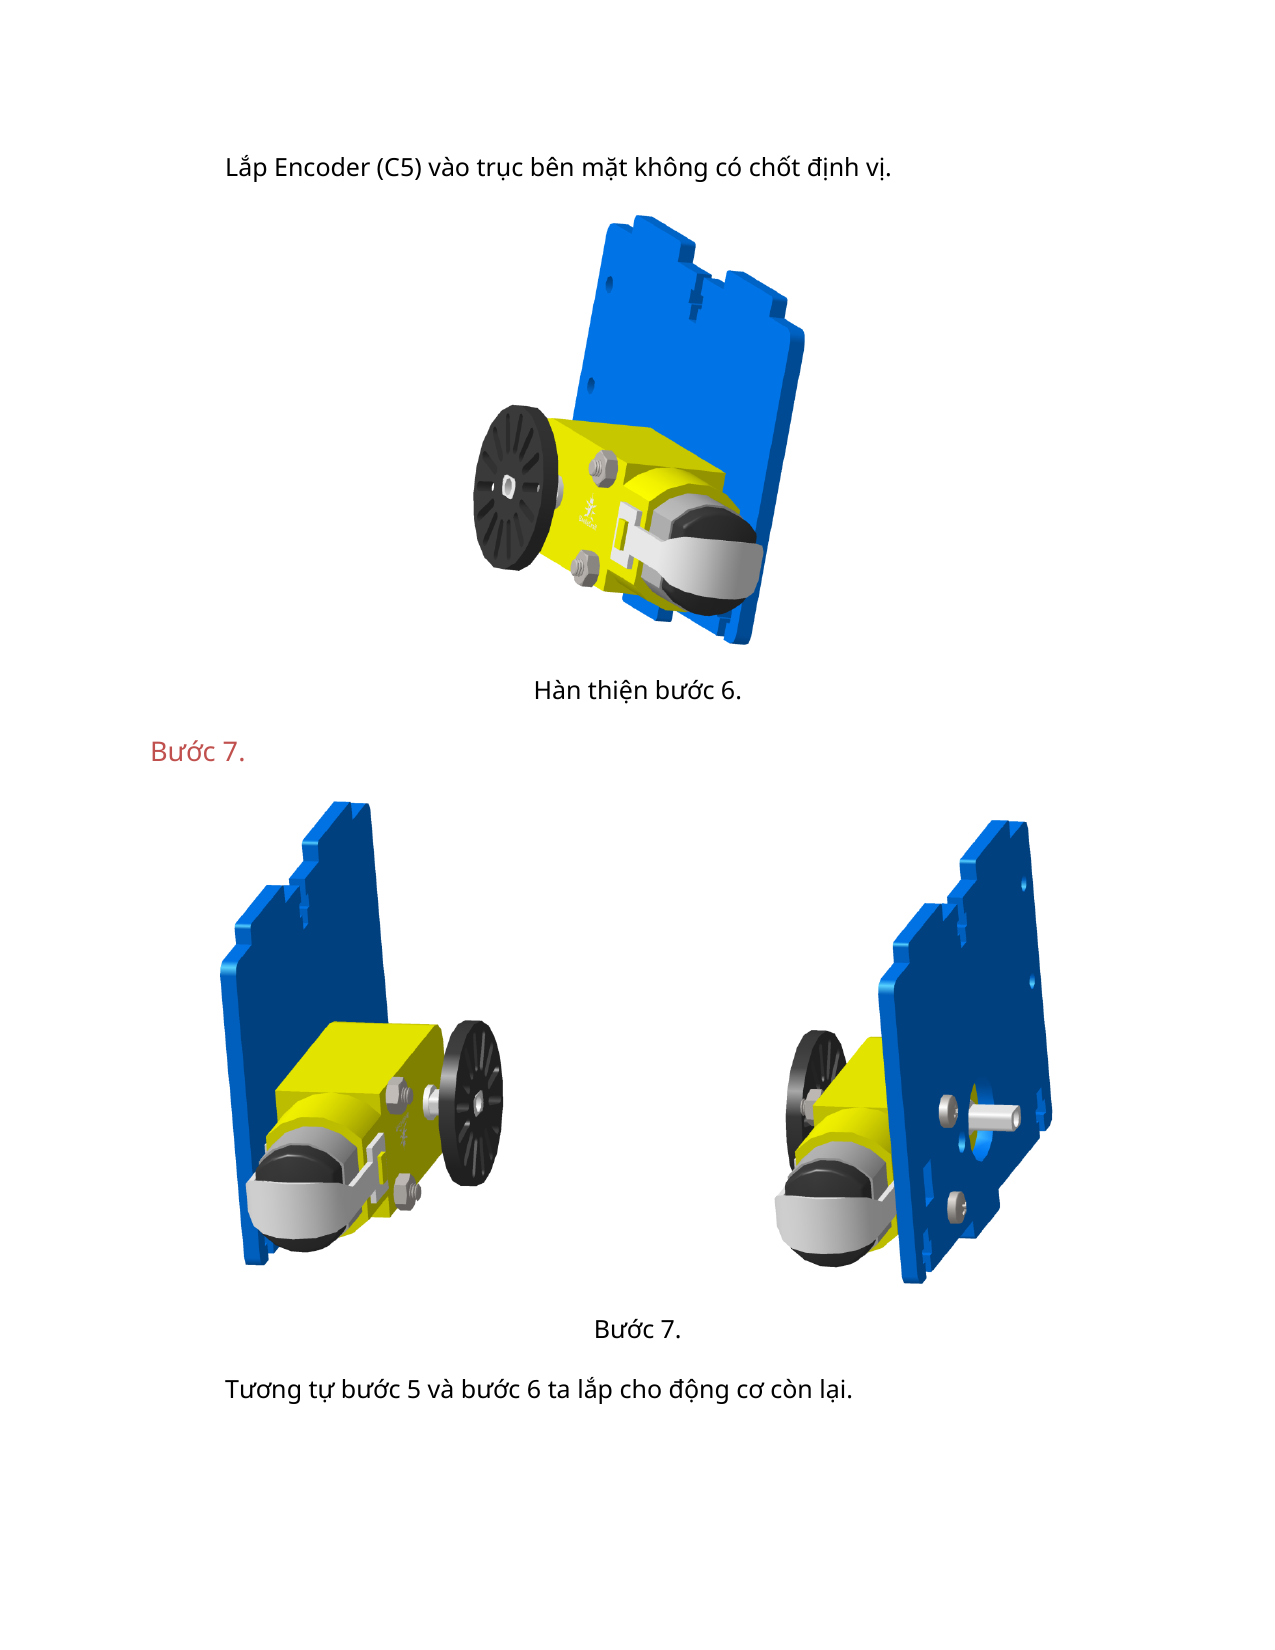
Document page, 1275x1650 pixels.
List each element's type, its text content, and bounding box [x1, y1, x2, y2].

text Hàn thiện bước 6. [150, 673, 1125, 707]
text Bước 7. [150, 1312, 1125, 1346]
text Tương tự bước 5 và bước 6 ta lắp cho động cơ còn lại. [150, 1372, 1125, 1406]
picture [219, 796, 1056, 1287]
text Lắp Encoder (C5) vào trục bên mặt không có chốt định vị. [150, 150, 1125, 184]
picture [470, 210, 805, 648]
text Bước 7. [150, 733, 1125, 770]
